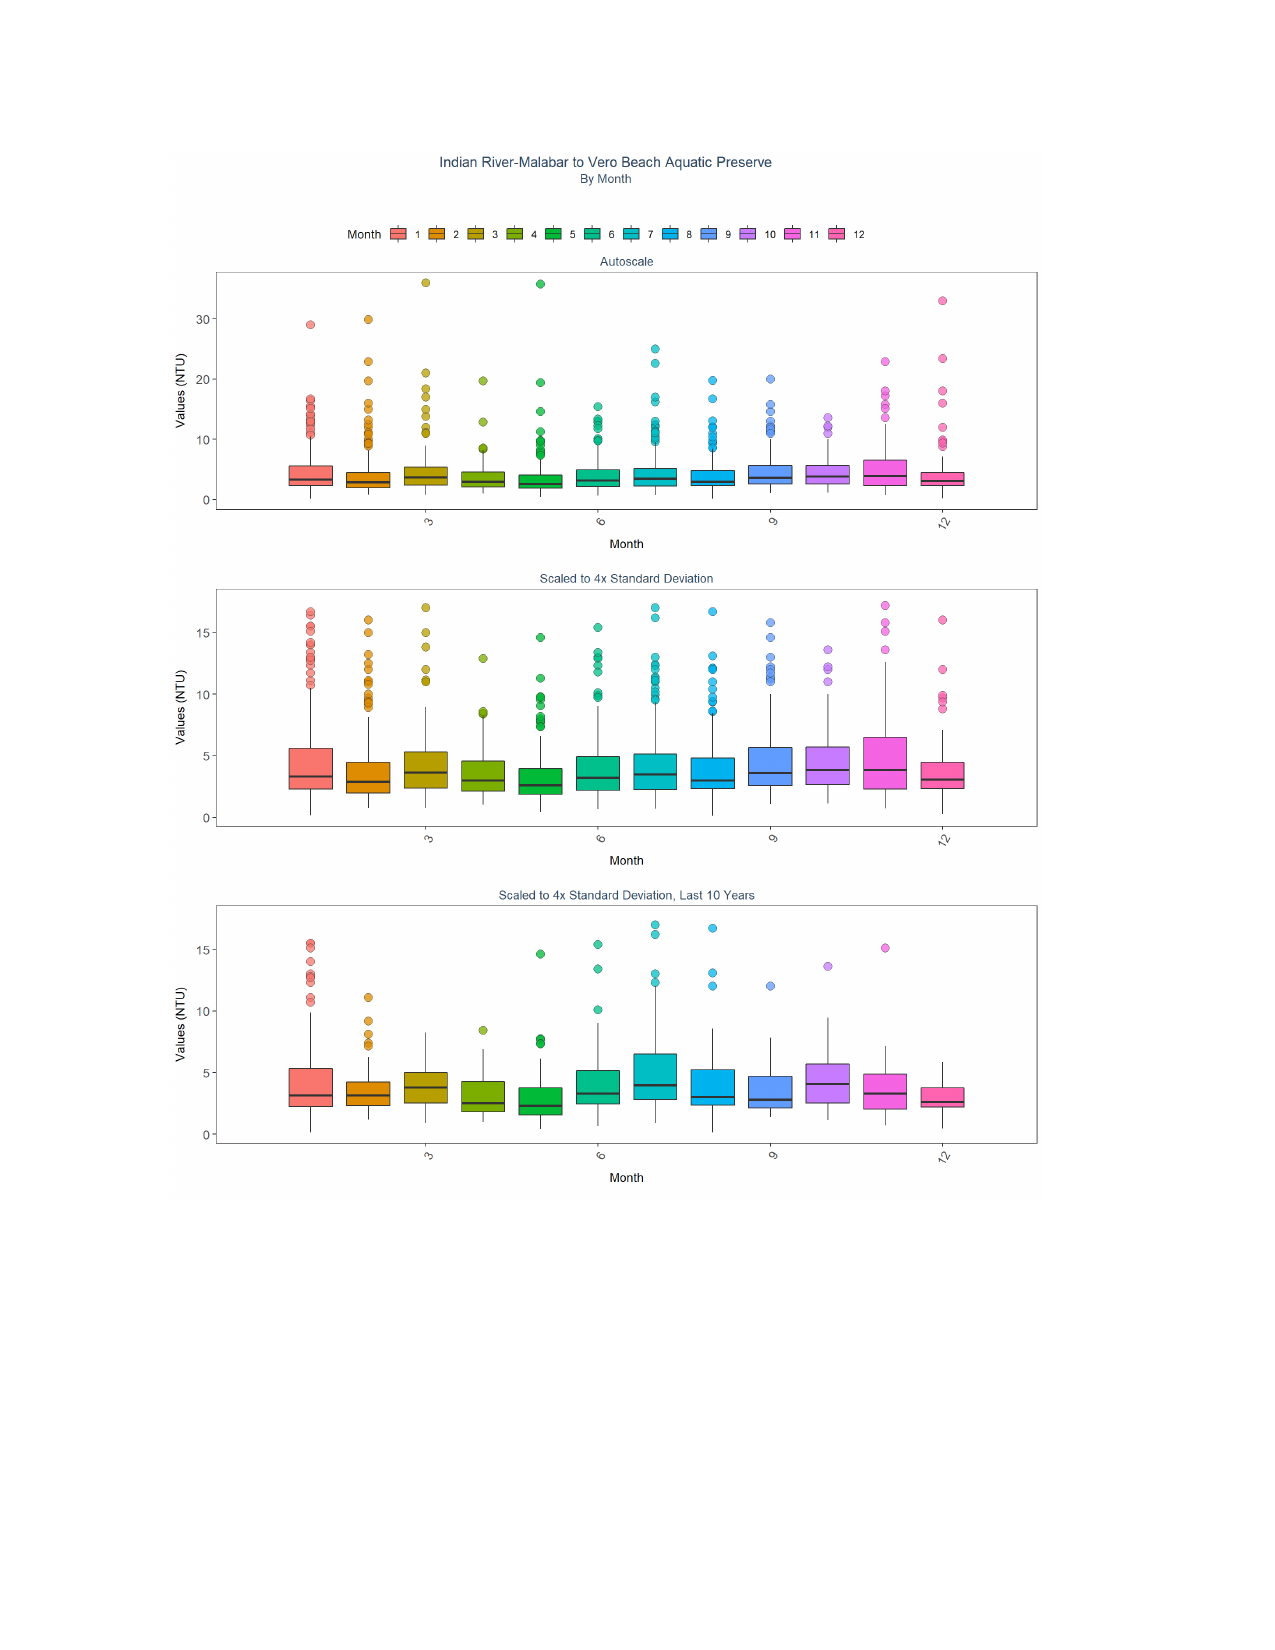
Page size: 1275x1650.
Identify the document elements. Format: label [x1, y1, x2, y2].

picture [168, 150, 1044, 1200]
